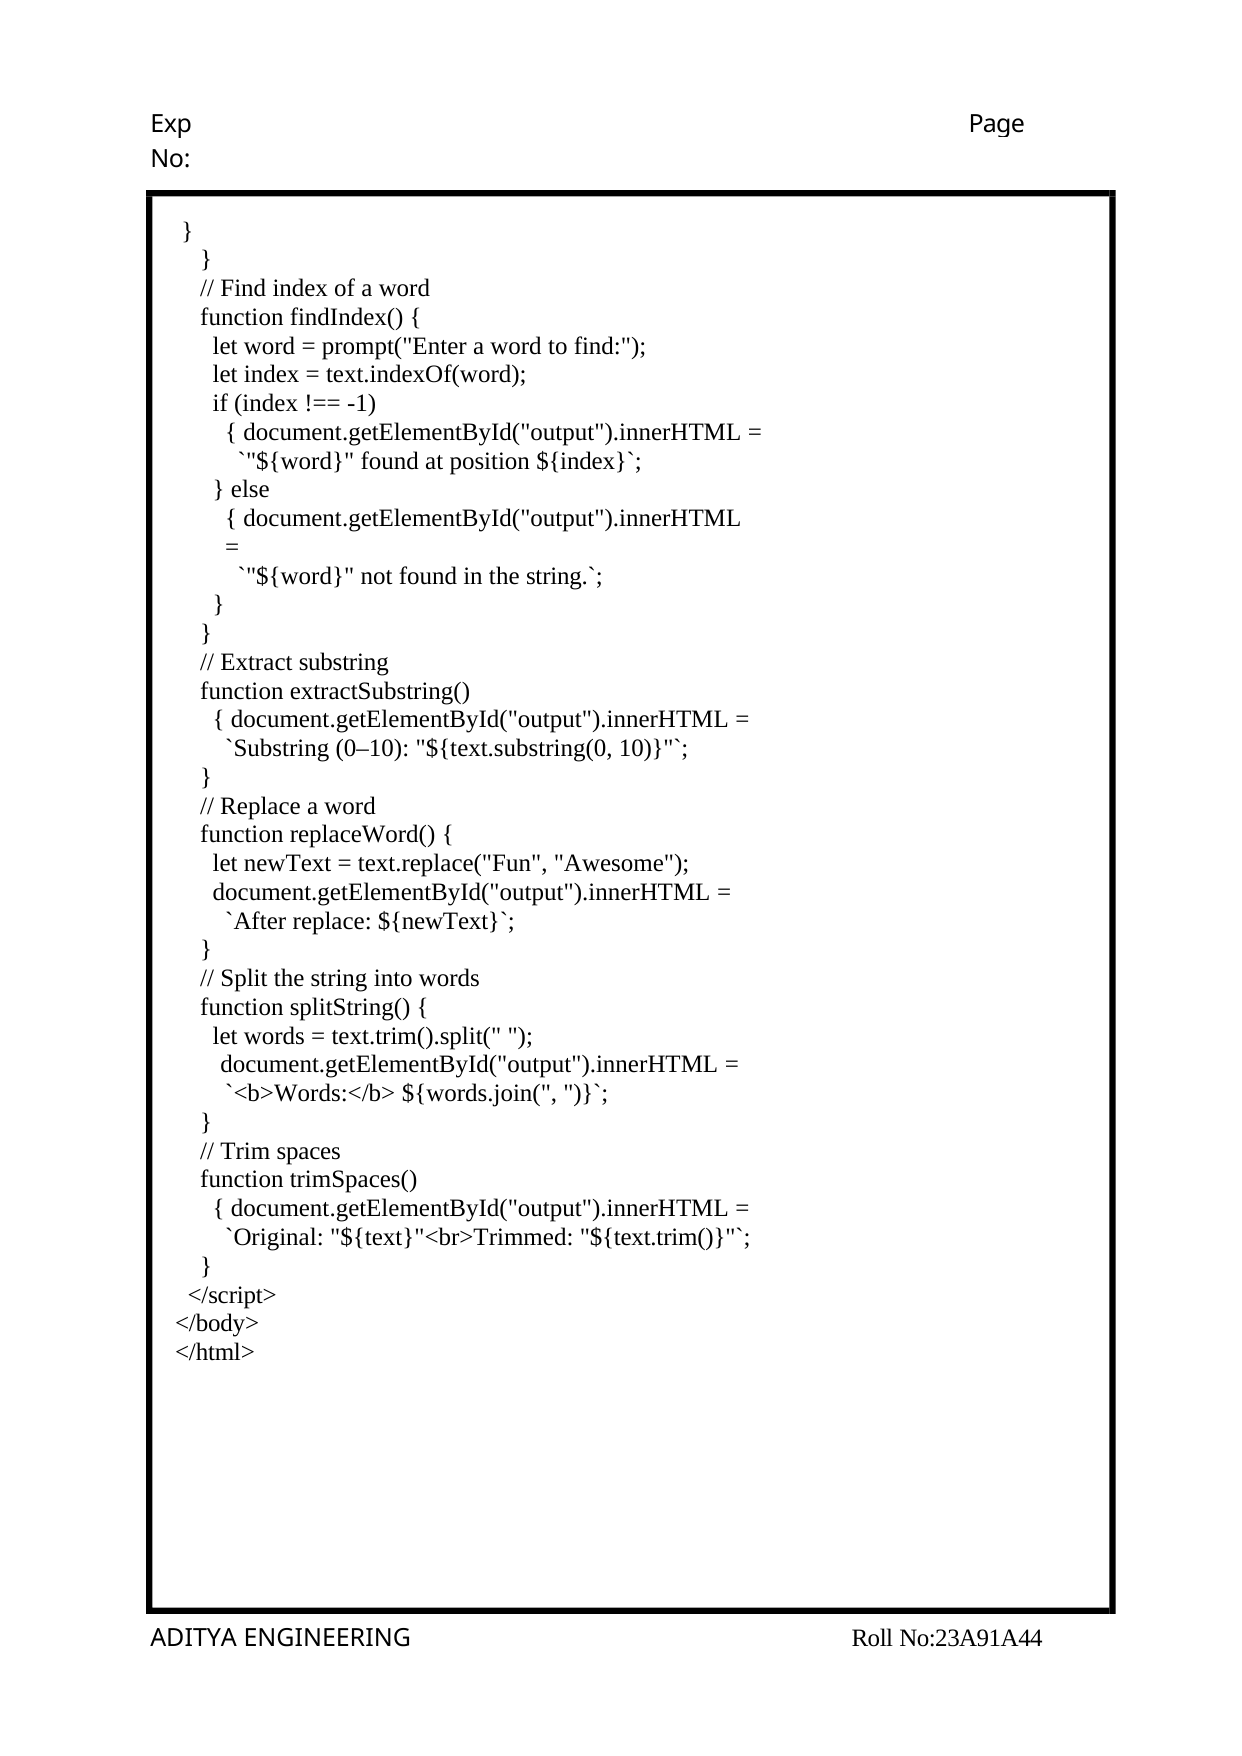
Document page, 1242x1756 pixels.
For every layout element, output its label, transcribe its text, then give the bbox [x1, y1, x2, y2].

text } [200, 244, 1109, 273]
text let words = text.trim().split(" "); document.getElementById("output").innerHTML = [212, 1021, 932, 1078]
text `Substring (0–10): "${text.substring(0, 10)}"`; [225, 733, 1109, 762]
text } [200, 618, 1109, 647]
text if (index !== -1) { document.getElementById("output").innerHTML = [212, 388, 841, 446]
text } [200, 762, 1109, 791]
text // Replace a word function replaceWord() { [200, 791, 457, 848]
text } else { document.getElementById("output").innerHTML = [212, 474, 749, 561]
text // Split the string into words function splitString() { [200, 963, 515, 1021]
text function extractSubstring() { document.getElementById("output").innerHTML = [200, 676, 932, 733]
text // Trim spaces [200, 1136, 1109, 1164]
text `"${word}" not found in the string.`; [237, 561, 1109, 589]
text </script> [187, 1280, 1109, 1308]
text // Find index of a word function findIndex() { [200, 273, 448, 331]
text let word = prompt("Enter a word to find:"); let index = text.indexOf(word); [212, 331, 666, 388]
text // Extract substring [200, 647, 1109, 676]
text `<b>Words:</b> ${words.join(", ")}`; [225, 1078, 1109, 1107]
text `After replace: ${newText}`; [225, 906, 1109, 934]
text function trimSpaces() { document.getElementById("output").innerHTML = [200, 1164, 932, 1222]
text } [200, 934, 1109, 963]
text `"${word}" found at position ${index}`; [237, 446, 1109, 474]
text let newText = text.replace("Fun", "Awesome"); document.getElementById("output").innerHTML = [212, 848, 1109, 906]
text } [200, 1107, 1109, 1136]
text </html> [175, 1337, 1109, 1366]
text </body> [175, 1308, 1109, 1337]
text } [200, 1251, 1109, 1280]
text `Original: "${text}"<br>Trimmed: "${text.trim()}"`; [225, 1222, 1109, 1251]
text } [212, 589, 1109, 618]
text } [181, 216, 1109, 244]
